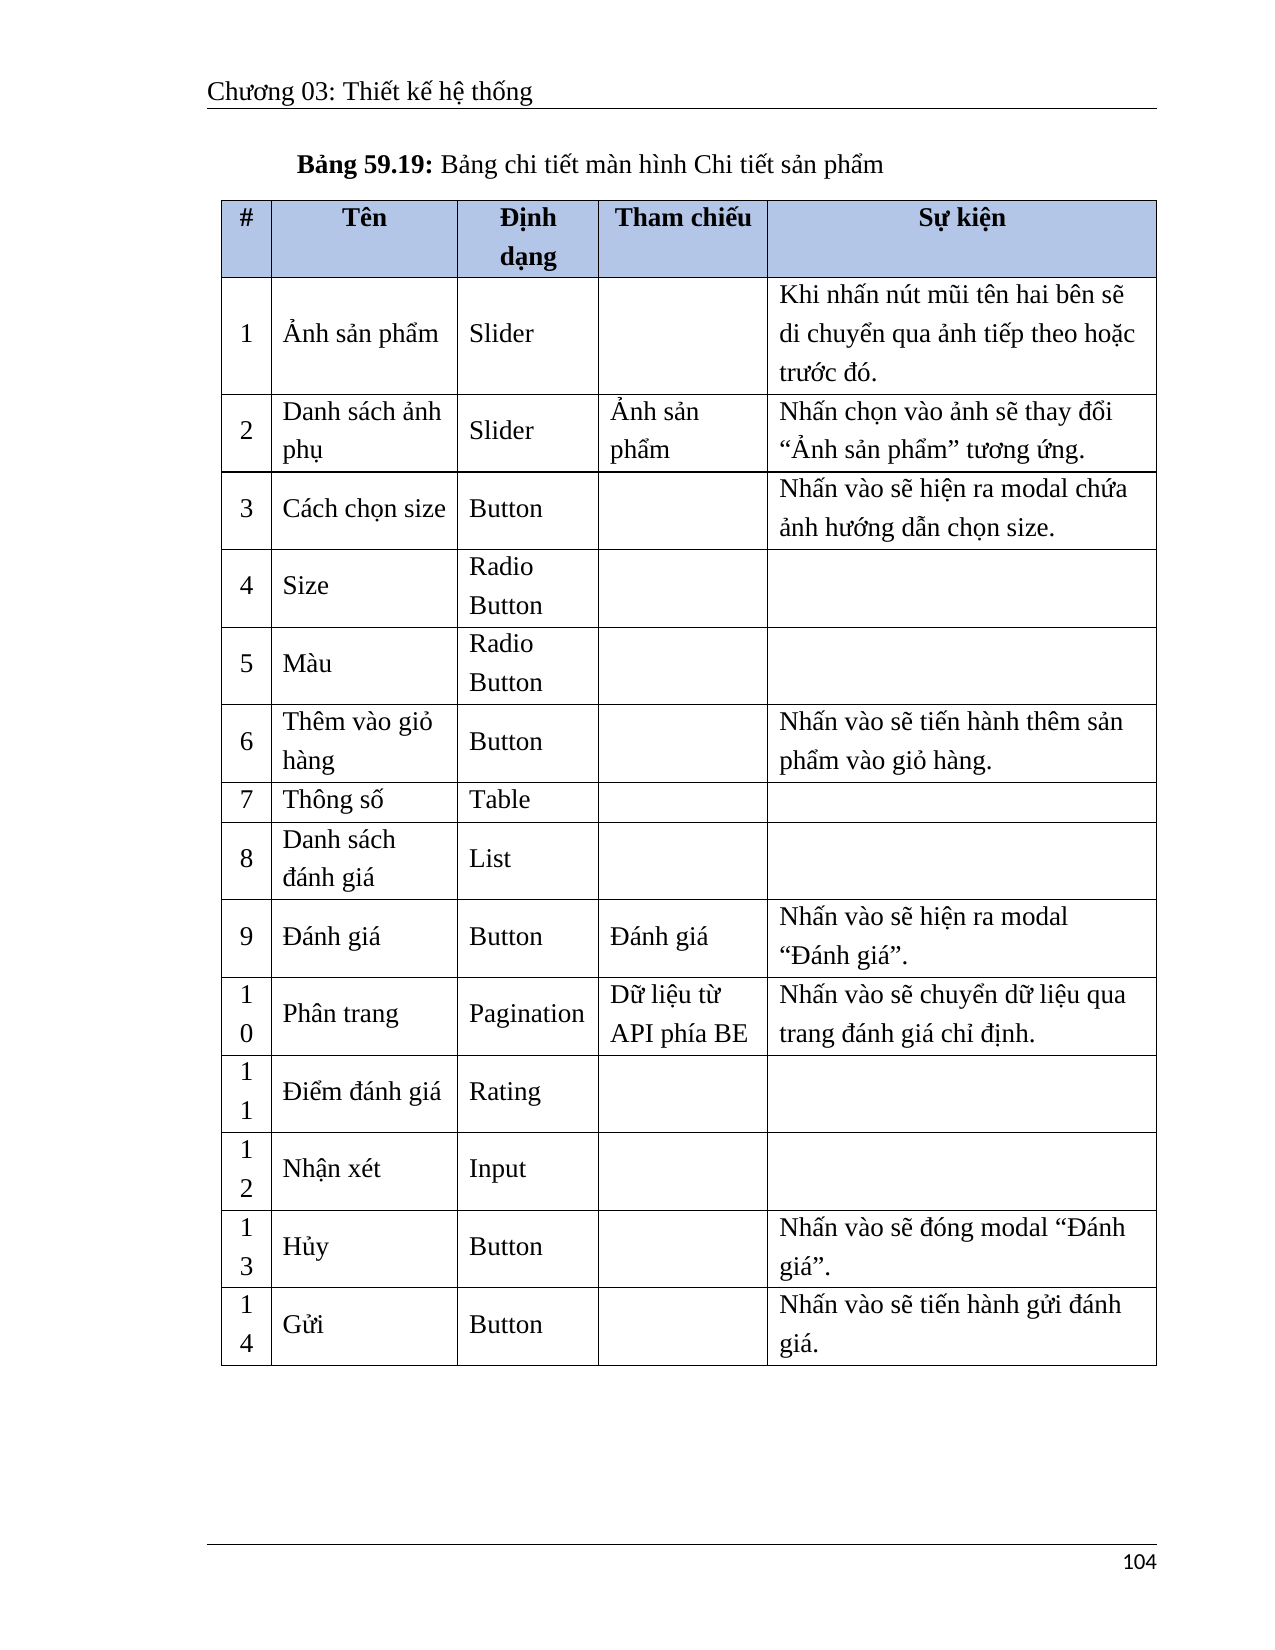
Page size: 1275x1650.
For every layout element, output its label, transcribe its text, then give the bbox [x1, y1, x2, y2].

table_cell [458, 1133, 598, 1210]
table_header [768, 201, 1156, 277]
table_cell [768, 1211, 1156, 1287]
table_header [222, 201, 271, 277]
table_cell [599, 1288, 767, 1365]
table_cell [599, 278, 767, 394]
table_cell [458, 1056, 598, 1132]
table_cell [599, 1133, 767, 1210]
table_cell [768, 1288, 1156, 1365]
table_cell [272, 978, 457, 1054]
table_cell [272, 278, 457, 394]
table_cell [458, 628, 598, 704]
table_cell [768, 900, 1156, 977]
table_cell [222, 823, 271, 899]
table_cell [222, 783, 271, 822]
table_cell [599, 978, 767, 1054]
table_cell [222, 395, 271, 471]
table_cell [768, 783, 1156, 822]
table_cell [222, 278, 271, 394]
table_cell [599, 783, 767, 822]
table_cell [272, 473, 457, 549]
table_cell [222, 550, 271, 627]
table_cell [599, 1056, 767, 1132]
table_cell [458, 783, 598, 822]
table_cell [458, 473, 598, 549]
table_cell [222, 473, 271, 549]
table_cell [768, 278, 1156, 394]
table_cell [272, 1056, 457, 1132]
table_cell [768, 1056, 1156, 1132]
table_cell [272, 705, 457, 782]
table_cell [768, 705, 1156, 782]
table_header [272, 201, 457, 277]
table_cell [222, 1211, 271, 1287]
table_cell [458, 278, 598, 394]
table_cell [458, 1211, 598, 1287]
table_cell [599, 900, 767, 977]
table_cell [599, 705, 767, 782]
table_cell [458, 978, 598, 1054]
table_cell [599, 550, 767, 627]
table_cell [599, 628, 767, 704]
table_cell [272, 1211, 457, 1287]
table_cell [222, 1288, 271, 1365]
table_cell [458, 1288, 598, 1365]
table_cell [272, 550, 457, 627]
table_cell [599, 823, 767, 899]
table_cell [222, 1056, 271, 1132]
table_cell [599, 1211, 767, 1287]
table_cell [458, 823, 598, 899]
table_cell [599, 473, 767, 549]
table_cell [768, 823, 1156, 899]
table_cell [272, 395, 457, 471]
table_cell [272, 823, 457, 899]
text Bảng 59.19: Bảng chi tiết màn hình Chi tiết sản phẩm [282, 148, 1157, 179]
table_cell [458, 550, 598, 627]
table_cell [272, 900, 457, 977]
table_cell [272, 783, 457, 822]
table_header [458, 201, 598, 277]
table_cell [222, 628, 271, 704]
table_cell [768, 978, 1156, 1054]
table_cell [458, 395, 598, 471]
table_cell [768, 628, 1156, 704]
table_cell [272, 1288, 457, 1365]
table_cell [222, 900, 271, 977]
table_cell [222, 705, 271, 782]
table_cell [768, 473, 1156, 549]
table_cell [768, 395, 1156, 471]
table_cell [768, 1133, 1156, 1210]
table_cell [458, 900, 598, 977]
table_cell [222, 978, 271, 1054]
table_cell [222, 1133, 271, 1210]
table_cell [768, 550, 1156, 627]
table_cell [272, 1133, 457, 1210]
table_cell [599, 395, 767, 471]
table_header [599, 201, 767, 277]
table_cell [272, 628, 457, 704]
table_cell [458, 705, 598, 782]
